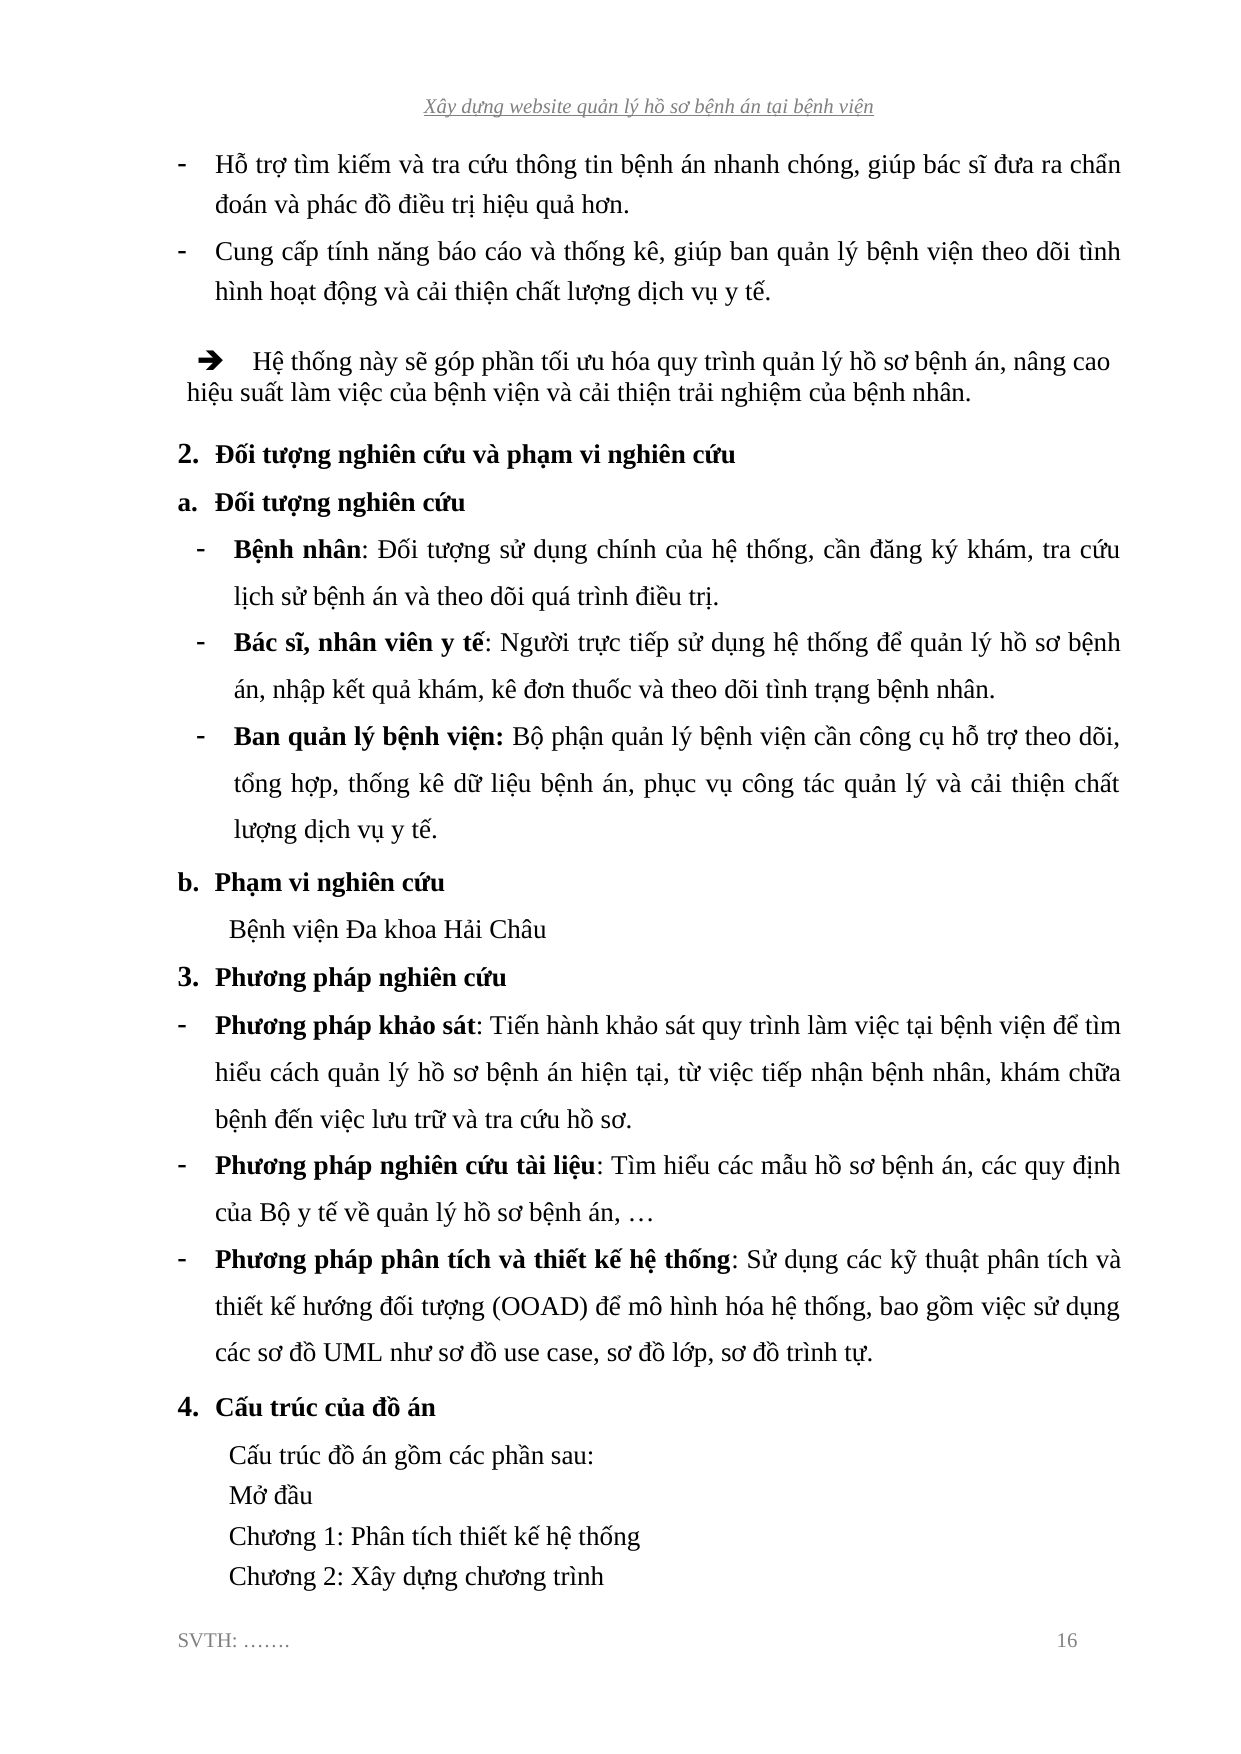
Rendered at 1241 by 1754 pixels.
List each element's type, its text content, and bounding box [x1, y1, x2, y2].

text Cấu trúc đồ án gồm các phần sau: [177, 1439, 1122, 1470]
text Chương 1: Phân tích thiết kế hệ thống [177, 1520, 1122, 1551]
text Phạm vi nghiên cứu [177, 866, 1122, 897]
text Phương pháp nghiên cứu [177, 959, 1122, 993]
list Phương pháp khảo sát: Tiến hành khảo sát quy trình làm việc tại bệnh viện để tìm hiểu cách quản lý hồ sơ bệnh án hiện tại, từ việc tiếp nhận bệnh nhân, khám chữa bệnh đến việc lưu trữ và tra cứu hồ sơ. [177, 1009, 1122, 1134]
list Phương pháp nghiên cứu tài liệu: Tìm hiểu các mẫu hồ sơ bệnh án, các quy định của Bộ y tế về quản lý hồ sơ bệnh án, … [177, 1149, 1122, 1227]
list Hỗ trợ tìm kiếm và tra cứu thông tin bệnh án nhanh chóng, giúp bác sĩ đưa ra chẩn đoán và phác đồ điều trị hiệu quả hơn. [177, 148, 1122, 219]
list Phương pháp phân tích và thiết kế hệ thống: Sử dụng các kỹ thuật phân tích và thiết kế hướng đối tượng (OOAD) để mô hình hóa hệ thống, bao gồm việc sử dụng các sơ đồ UML như sơ đồ use case, sơ đồ lớp, sơ đồ trình tự. [177, 1243, 1122, 1367]
list Hệ thống này sẽ góp phần tối ưu hóa quy trình quản lý hồ sơ bệnh án, nâng cao hiệu suất làm việc của bệnh viện và cải thiện trải nghiệm của bệnh nhân. [187, 345, 1122, 407]
text Cấu trúc của đồ án [177, 1389, 1122, 1423]
text Bệnh viện Đa khoa Hải Châu [177, 913, 1122, 944]
text Chương 2: Xây dựng chương trình [177, 1560, 1122, 1591]
list Bệnh nhân: Đối tượng sử dụng chính của hệ thống, cần đăng ký khám, tra cứu lịch sử bệnh án và theo dõi quá trình điều trị. [196, 533, 1122, 611]
text Mở đầu [177, 1479, 1122, 1511]
text Đối tượng nghiên cứu [177, 486, 1122, 517]
text Đối tượng nghiên cứu và phạm vi nghiên cứu [177, 437, 1122, 470]
list Bác sĩ, nhân viên y tế: Người trực tiếp sử dụng hệ thống để quản lý hồ sơ bệnh án, nhập kết quả khám, kê đơn thuốc và theo dõi tình trạng bệnh nhân. [196, 626, 1122, 704]
list Cung cấp tính năng báo cáo và thống kê, giúp ban quản lý bệnh viện theo dõi tình hình hoạt động và cải thiện chất lượng dịch vụ y tế. [177, 235, 1122, 307]
list Ban quản lý bệnh viện: Bộ phận quản lý bệnh viện cần công cụ hỗ trợ theo dõi, tổng hợp, thống kê dữ liệu bệnh án, phục vụ công tác quản lý và cải thiện chất lượng dịch vụ y tế. [196, 720, 1122, 844]
